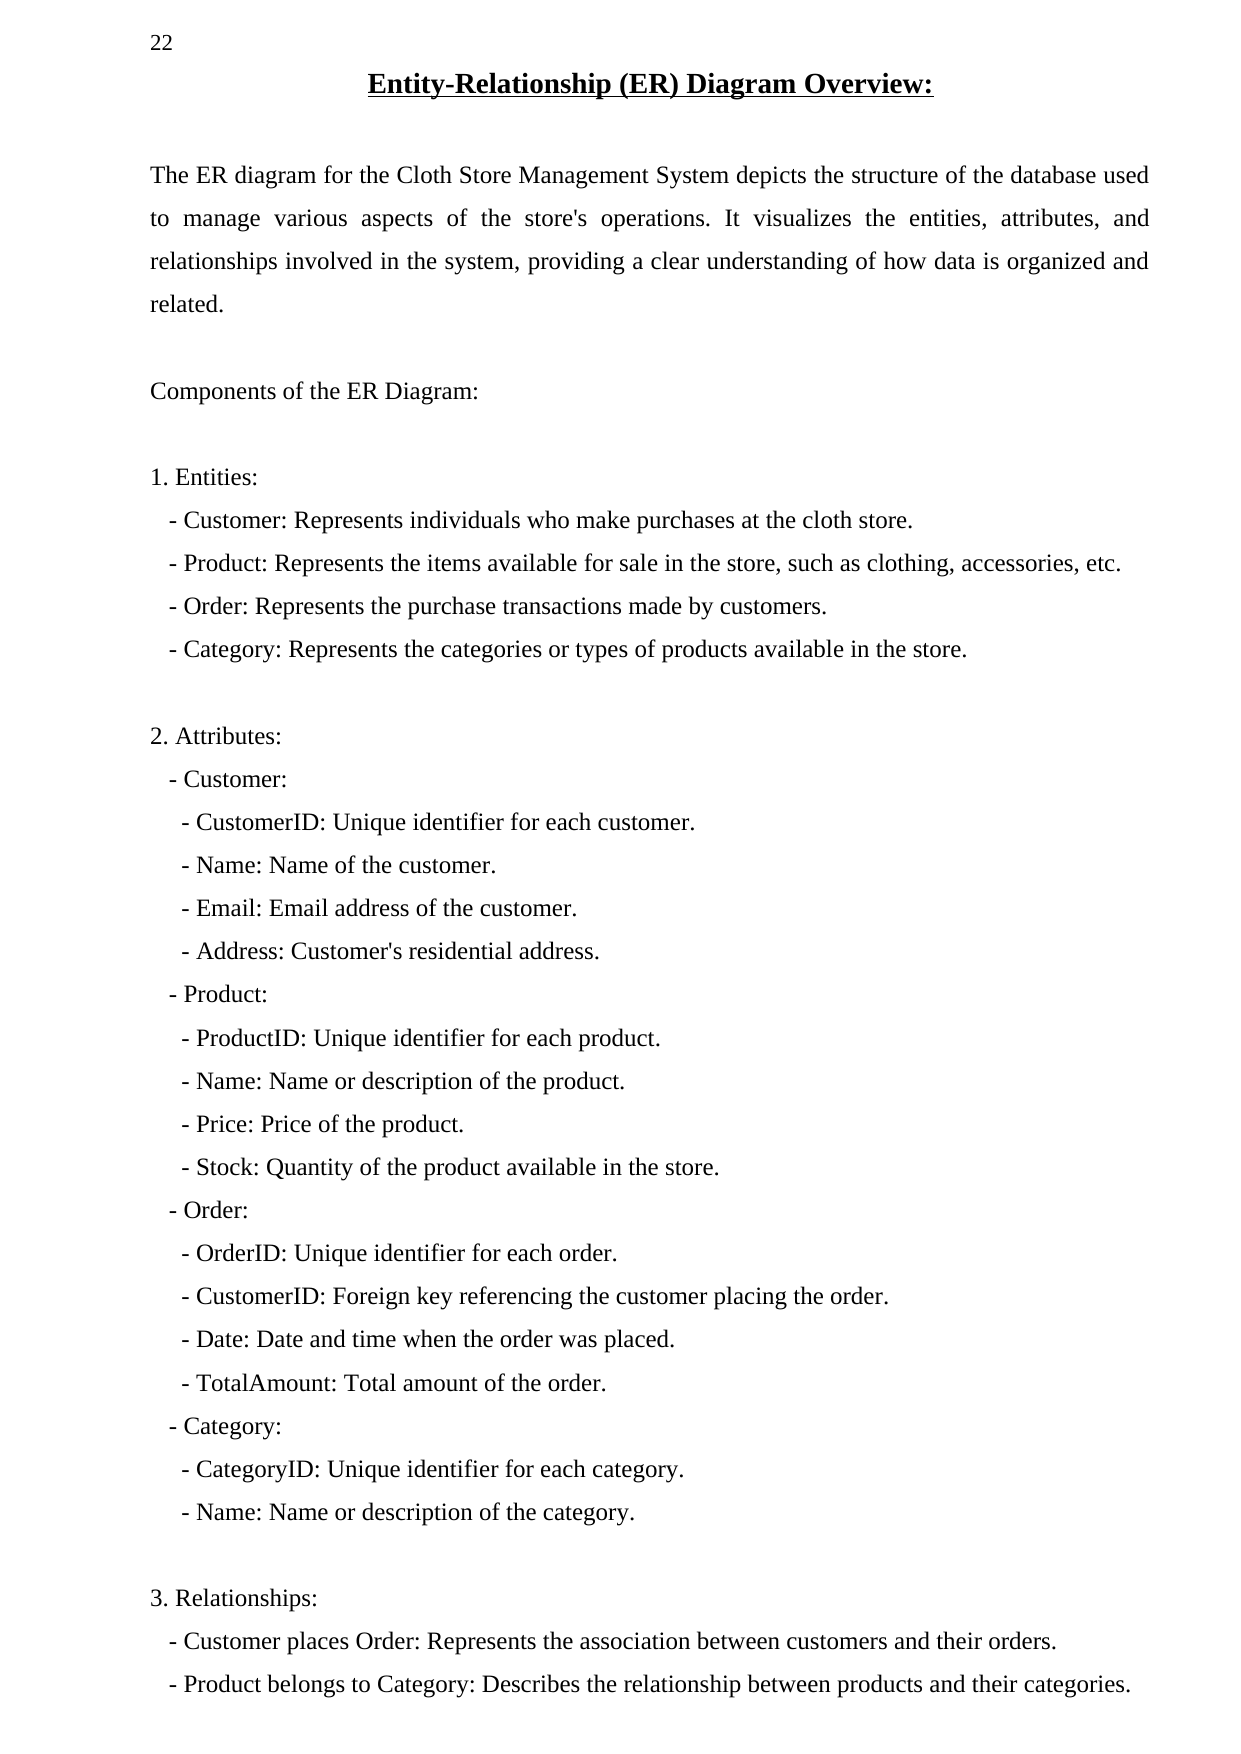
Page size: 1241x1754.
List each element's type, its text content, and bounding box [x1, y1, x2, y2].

text Entity-Relationship (ER) Diagram Overview: [150, 67, 1151, 100]
text 1. Entities: [150, 462, 1151, 491]
text - Customer: [150, 764, 1151, 793]
text - CategoryID: Unique identifier for each category. [150, 1454, 1151, 1483]
text - ProductID: Unique identifier for each product. [150, 1023, 1151, 1051]
text - Address: Customer's residential address. [150, 936, 1151, 965]
text - Product belongs to Category: Describes the relationship between products and their categories. [150, 1669, 1151, 1698]
text - Date: Date and time when the order was placed. [150, 1324, 1151, 1353]
text - Name: Name or description of the product. [150, 1066, 1151, 1094]
text - Product: Represents the items available for sale in the store, such as clothing, accessories, etc. [150, 548, 1151, 577]
text - Customer places Order: Represents the association between customers and their orders. [150, 1626, 1151, 1655]
text 2. Attributes: [150, 721, 1151, 749]
text - Price: Price of the product. [150, 1109, 1151, 1138]
text - Name: Name or description of the category. [150, 1497, 1151, 1526]
text - Category: [150, 1411, 1151, 1439]
text - Order: Represents the purchase transactions made by customers. [150, 591, 1151, 620]
text - OrderID: Unique identifier for each order. [150, 1238, 1151, 1267]
text Components of the ER Diagram: [150, 376, 1151, 404]
text The ER diagram for the Cloth Store Management System depicts the structure of the database used to manage various aspects of the store's operations. It visualizes the entities, attributes, and relationships involved in the system, providing a clear understanding of how data is organized and related. [150, 160, 1151, 318]
text - Customer: Represents individuals who make purchases at the cloth store. [150, 505, 1151, 534]
text - Product: [150, 979, 1151, 1008]
text - Order: [150, 1195, 1151, 1224]
text - Stock: Quantity of the product available in the store. [150, 1152, 1151, 1181]
text - Name: Name of the customer. [150, 850, 1151, 879]
text - CustomerID: Unique identifier for each customer. [150, 807, 1151, 836]
text - Email: Email address of the customer. [150, 893, 1151, 922]
text 3. Relationships: [150, 1583, 1151, 1612]
text - TotalAmount: Total amount of the order. [150, 1368, 1151, 1396]
text - CustomerID: Foreign key referencing the customer placing the order. [150, 1281, 1151, 1310]
text - Category: Represents the categories or types of products available in the store. [150, 634, 1151, 663]
